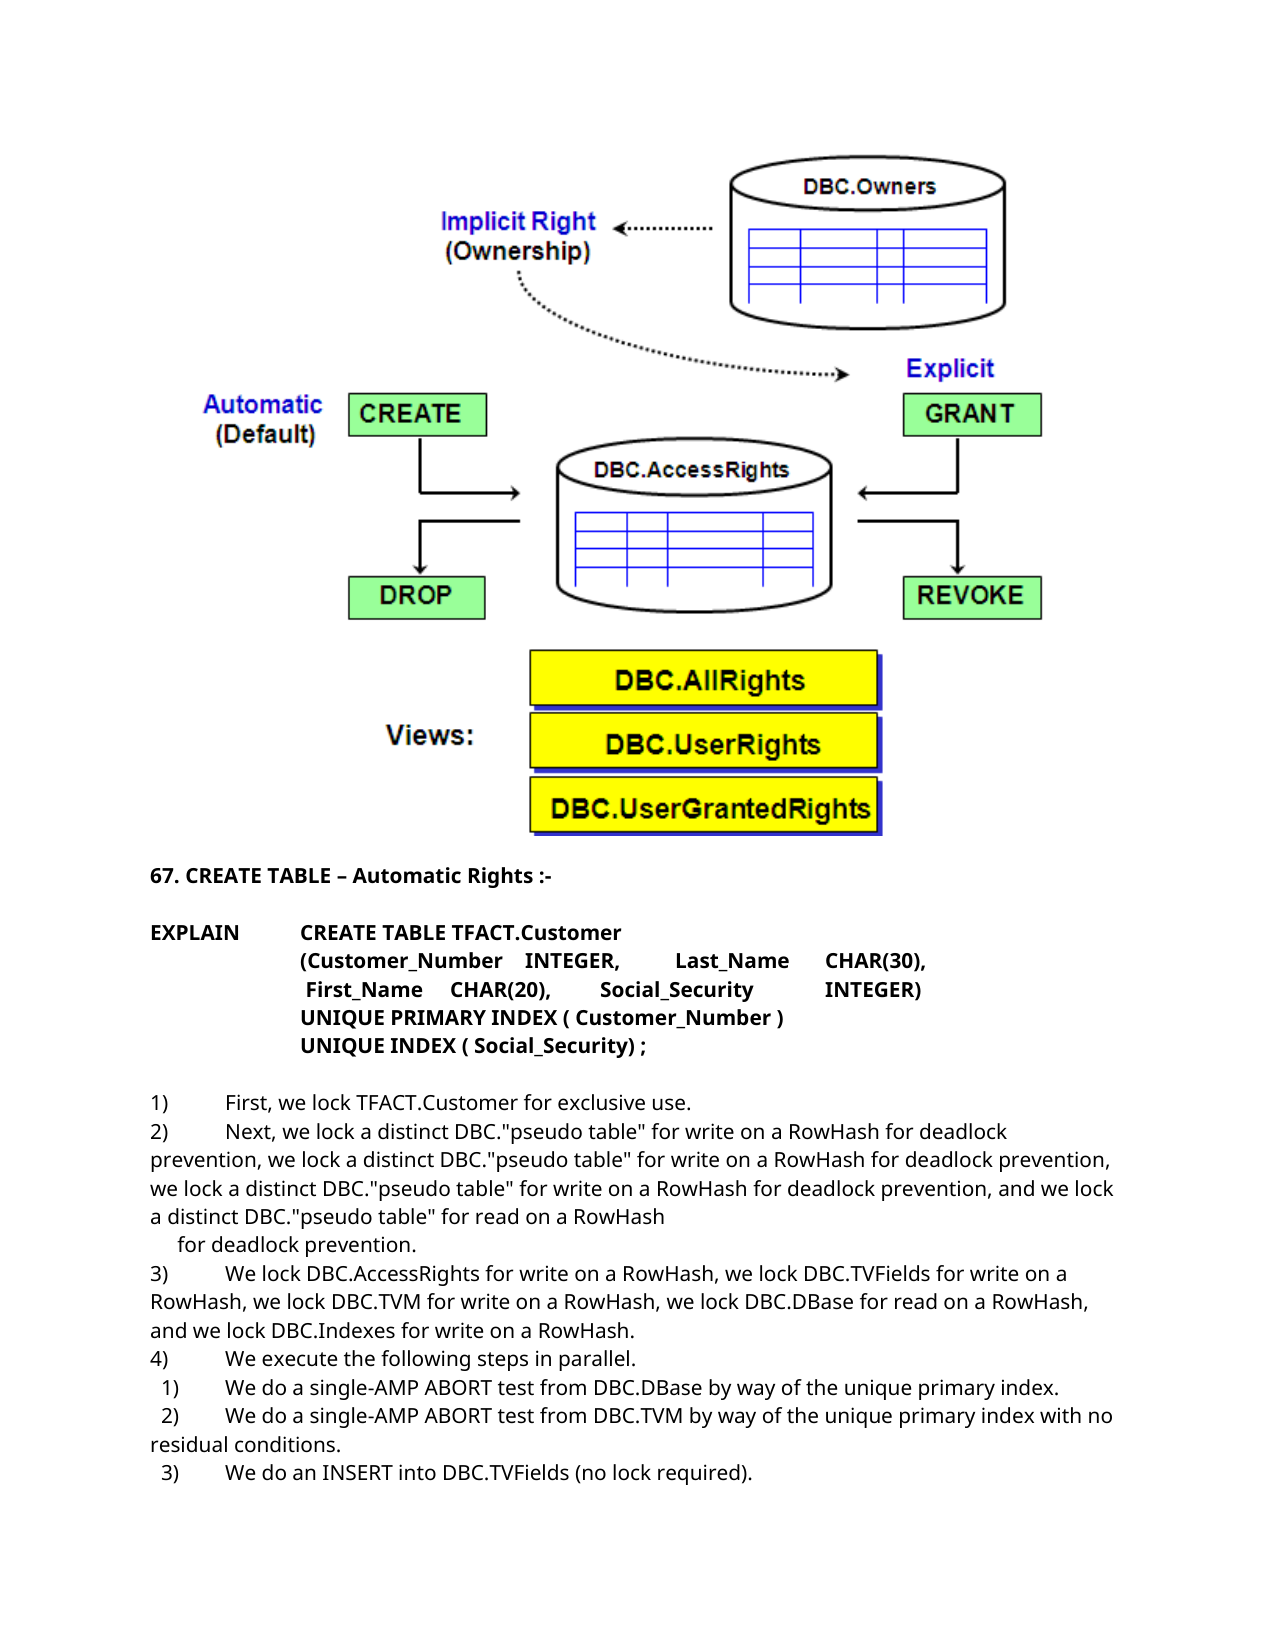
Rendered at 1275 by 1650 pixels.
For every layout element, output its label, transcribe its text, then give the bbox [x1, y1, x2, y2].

text EXPLAIN CREATE TABLE TFACT.Customer [150, 918, 1125, 946]
text 4) We execute the following steps in parallel. [150, 1344, 1125, 1373]
text 3) We lock DBC.AccessRights for write on a RowHash, we lock DBC.TVFields for write on a RowHash, we lock DBC.TVM for write on a RowHash, we lock DBC.DBase for read on a RowHash, and we lock DBC.Indexes for write on a RowHash. [150, 1259, 1125, 1344]
text UNIQUE PRIMARY INDEX ( Customer_Number ) [150, 1003, 1125, 1032]
text 67. CREATE TABLE – Automatic Rights :- [150, 861, 1125, 889]
text 3) We do an INSERT into DBC.TVFields (no lock required). [150, 1458, 1125, 1487]
text 2) Next, we lock a distinct DBC."pseudo table" for write on a RowHash for deadlock prevention, we lock a distinct DBC."pseudo table" for write on a RowHash for deadlock prevention, we lock a distinct DBC."pseudo table" for write on a RowHash for deadlock prevention, and we lock a distinct DBC."pseudo table" for read on a RowHash [150, 1117, 1125, 1231]
text UNIQUE INDEX ( Social_Security) ; [150, 1032, 1125, 1060]
picture [150, 150, 1061, 836]
text 2) We do a single-AMP ABORT test from DBC.TVM by way of the unique primary index with no residual conditions. [150, 1401, 1125, 1458]
text 1) First, we lock TFACT.Customer for exclusive use. [150, 1088, 1125, 1117]
text 1) We do a single-AMP ABORT test from DBC.DBase by way of the unique primary index. [150, 1373, 1125, 1401]
text (Customer_Number INTEGER, Last_Name CHAR(30), [150, 946, 1125, 975]
text First_Name CHAR(20), Social_Security INTEGER) [150, 975, 1125, 1003]
text for deadlock prevention. [150, 1231, 1125, 1259]
